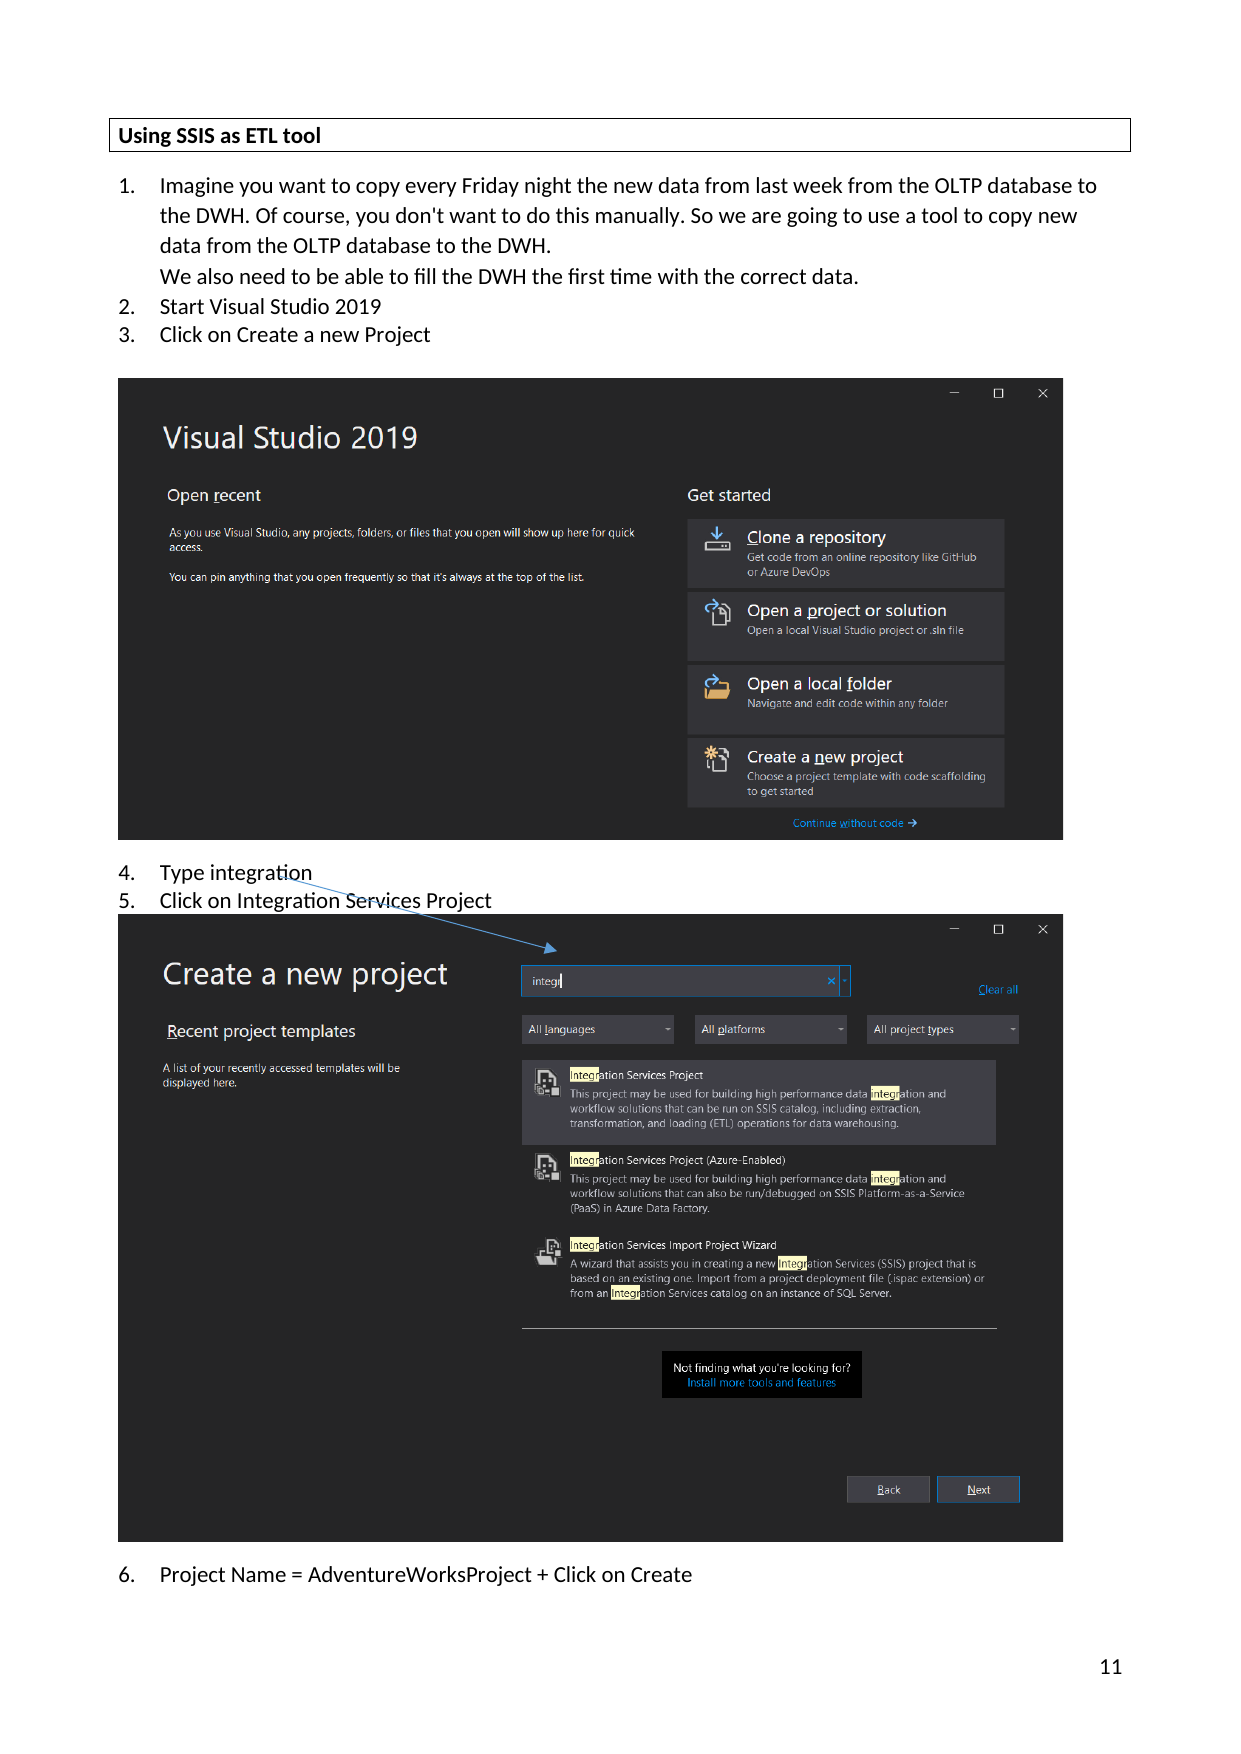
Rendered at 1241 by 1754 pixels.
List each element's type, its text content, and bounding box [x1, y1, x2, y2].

list Start Visual Studio 2019 [118, 292, 1122, 320]
list Click on Create a new Project [118, 320, 1122, 348]
list Type integration [118, 858, 1122, 886]
picture [118, 914, 1064, 1542]
list Project Name = AdventureWorksProject + Click on Create [118, 1561, 1122, 1588]
list Click on Integration Services Project [118, 886, 413, 914]
list Click on Integration Services Project [322, 886, 1122, 914]
picture [118, 378, 1064, 840]
list Imagine you want to copy every Friday night the new data from last week from the OLTP database to the DWH. Of course, you don't want to do this manually. So we are going to use a tool to copy new data from the OLTP database to the DWH. We also need to be able to fill the DWH the first time with the correct data. [118, 171, 1122, 290]
text Using SSIS as ETL tool [110, 119, 1130, 151]
